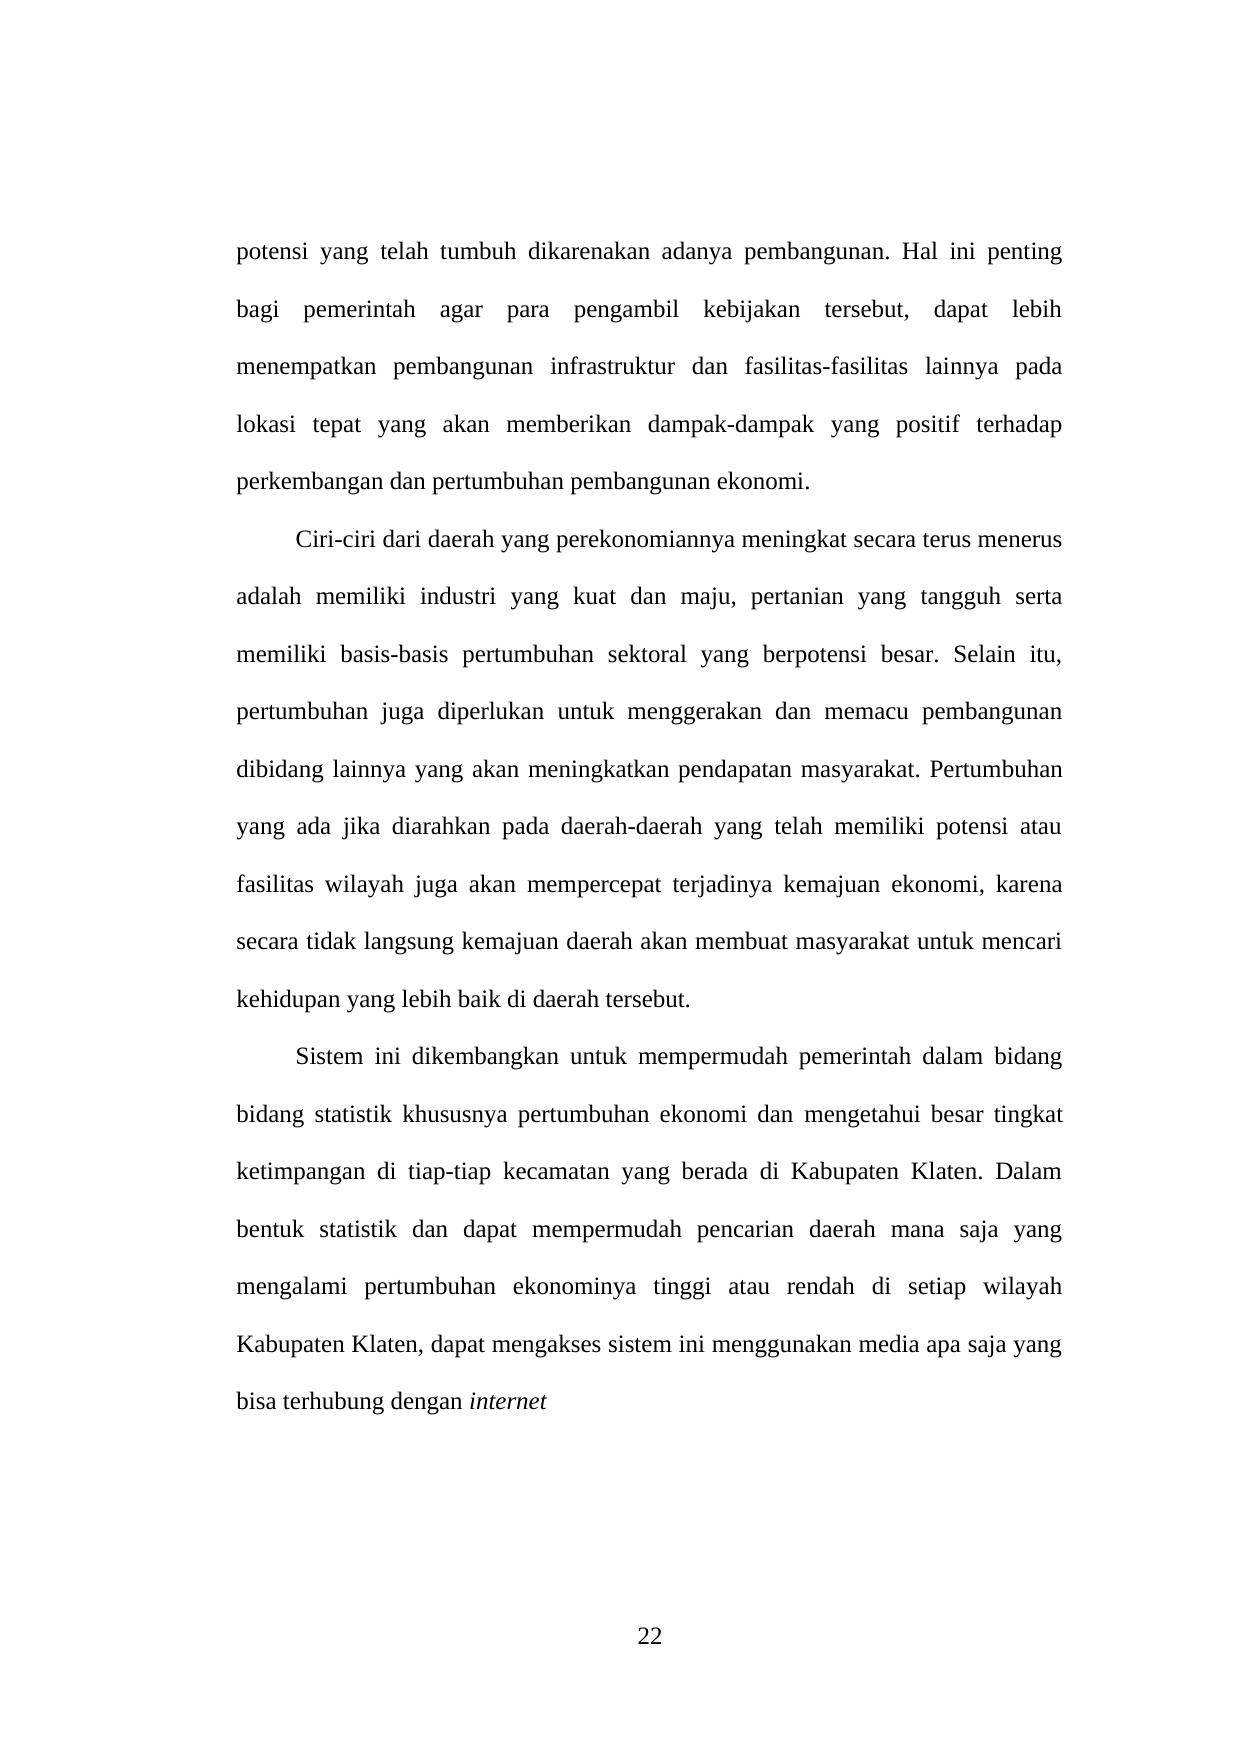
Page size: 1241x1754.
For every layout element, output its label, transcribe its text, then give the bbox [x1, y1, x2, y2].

text Sistem ini dikembangkan untuk mempermudah pemerintah dalam bidang bidang statistik khususnya pertumbuhan ekonomi dan mengetahui besar tingkat ketimpangan di tiap-tiap kecamatan yang berada di Kabupaten Klaten. Dalam bentuk statistik dan dapat mempermudah pencarian daerah mana saja yang mengalami pertumbuhan ekonominya tinggi atau rendah di setiap wilayah Kabupaten Klaten, dapat mengakses sistem ini menggunakan media apa saja yang bisa terhubung dengan internet [236, 1041, 1063, 1415]
text Ciri-ciri dari daerah yang perekonomiannya meningkat secara terus menerus adalah memiliki industri yang kuat dan maju, pertanian yang tangguh serta memiliki basis-basis pertumbuhan sektoral yang berpotensi besar. Selain itu, pertumbuhan juga diperlukan untuk menggerakan dan memacu pembangunan dibidang lainnya yang akan meningkatkan pendapatan masyarakat. Pertumbuhan yang ada jika diarahkan pada daerah-daerah yang telah memiliki potensi atau fasilitas wilayah juga akan mempercepat terjadinya kemajuan ekonomi, karena secara tidak langsung kemajuan daerah akan membuat masyarakat untuk mencari kehidupan yang lebih baik di daerah tersebut. [236, 524, 1063, 1012]
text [236, 236, 1063, 495]
